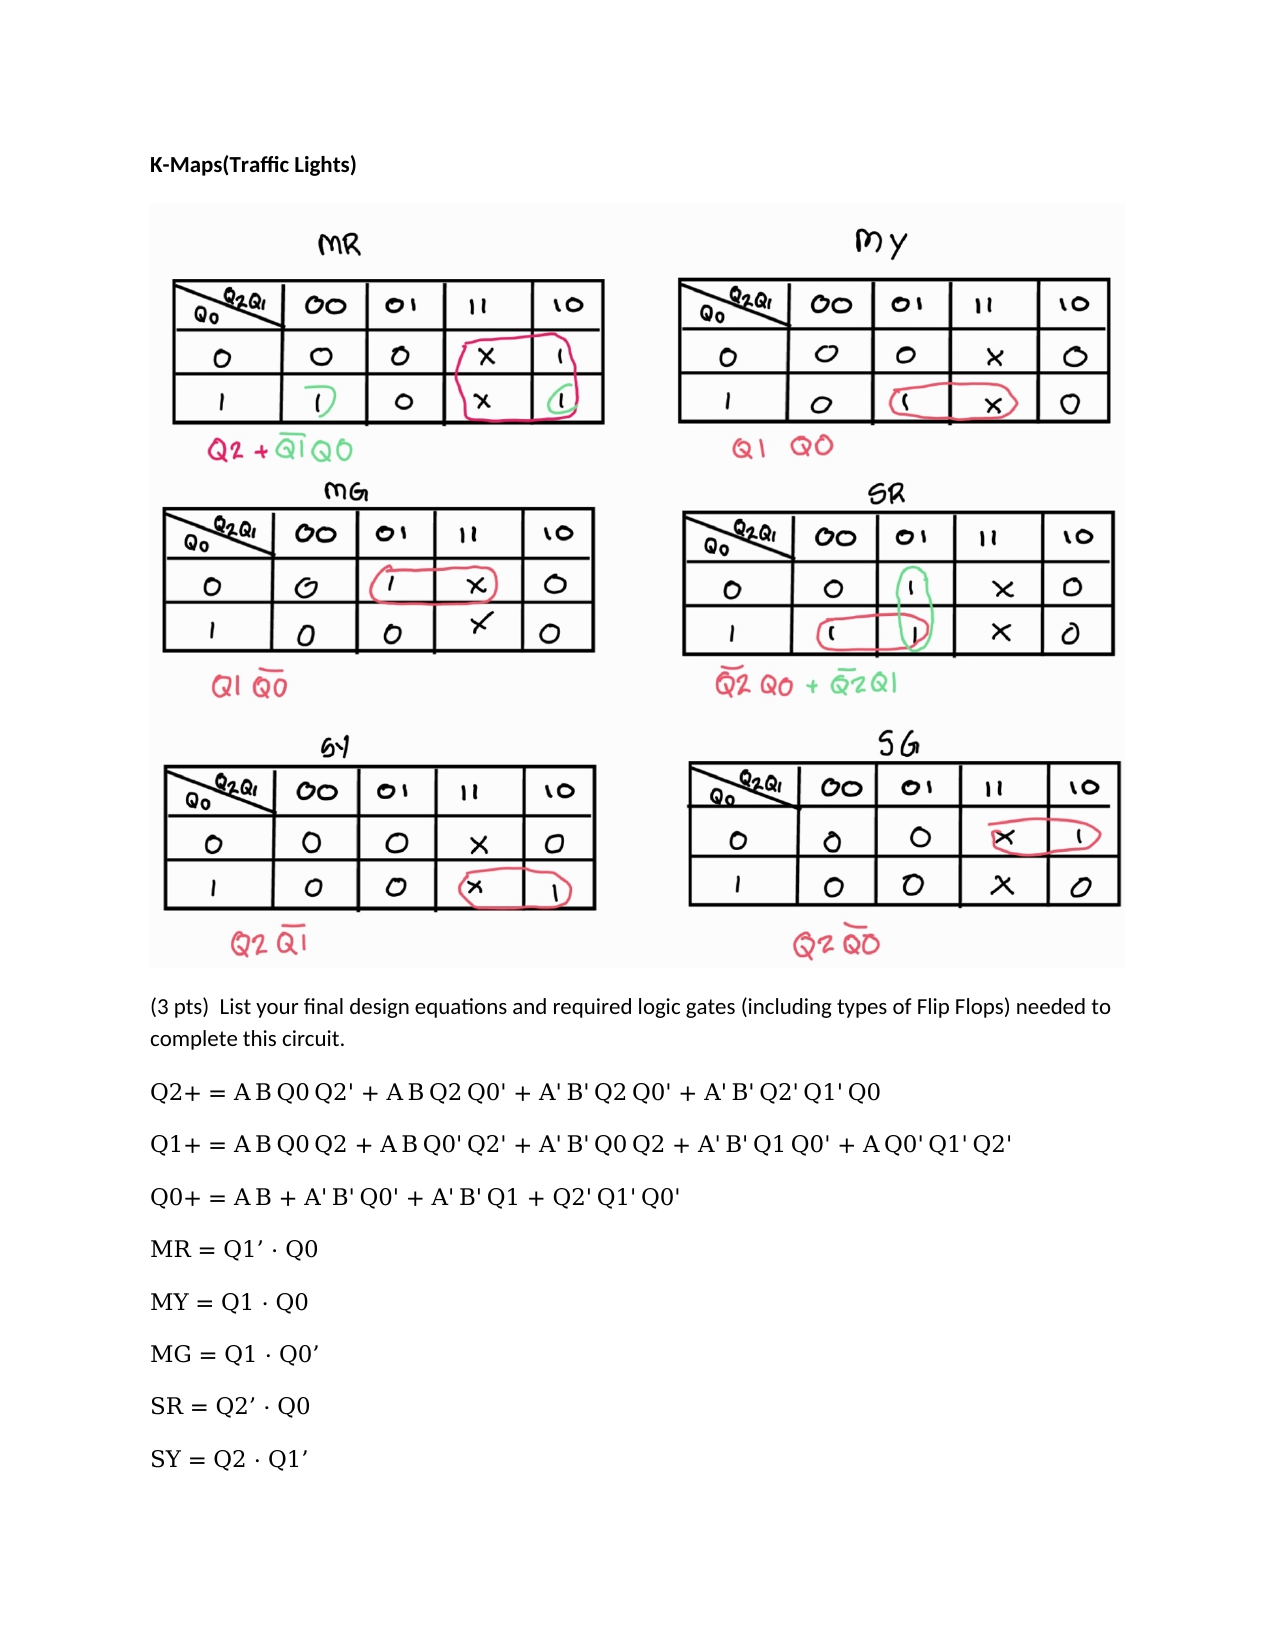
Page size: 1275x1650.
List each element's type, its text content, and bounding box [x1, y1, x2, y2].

text MR = Q1’ ⋅ Q0 [150, 1235, 1125, 1262]
text (3 pts) List your final design equations and required logic gates (including types of Flip Flops) needed to complete this circuit. [150, 992, 1125, 1053]
text Q1+ = A B Q0 Q2 + A B Q0' Q2' + A' B' Q0 Q2 + A' B' Q1 Q0' + A Q0' Q1' Q2' [150, 1130, 1125, 1157]
text K-Maps(Traffic Lights) [150, 150, 1125, 178]
text Q2+ = A B Q0 Q2' + A B Q2 Q0' + A' B' Q2 Q0' + A' B' Q2' Q1' Q0 [150, 1078, 1125, 1105]
text MY = Q1 ⋅ Q0 [150, 1287, 1125, 1315]
text Q0+ = A B + A' B' Q0' + A' B' Q1 + Q2' Q1' Q0' [150, 1182, 1125, 1210]
text SR = Q2’ ⋅ Q0 [150, 1392, 1125, 1419]
text MG = Q1 ⋅ Q0’ [150, 1339, 1125, 1367]
text SY = Q2 ⋅ Q1’ [150, 1444, 1125, 1472]
picture [150, 203, 1125, 968]
